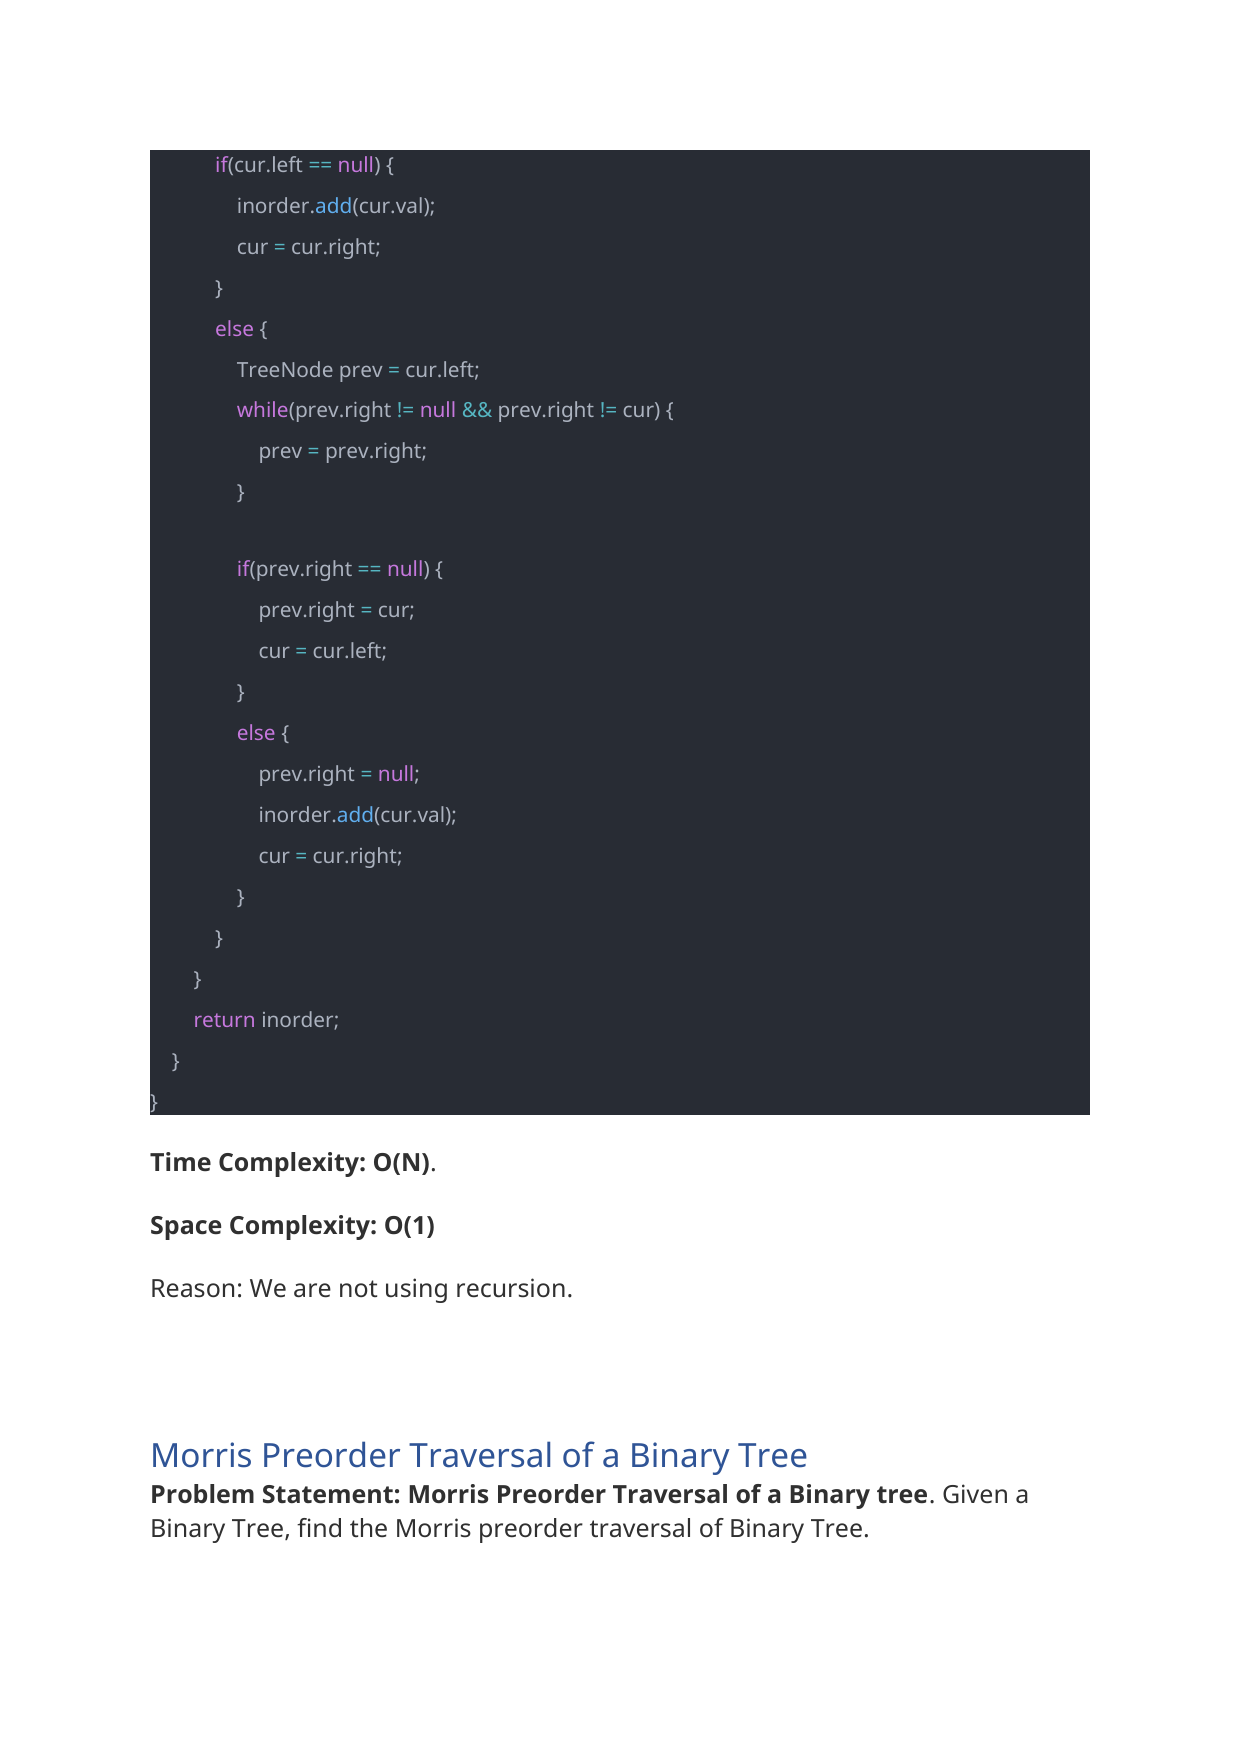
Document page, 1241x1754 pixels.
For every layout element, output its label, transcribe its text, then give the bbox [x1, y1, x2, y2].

text prev = prev.right; [150, 437, 1090, 465]
text else { [150, 314, 1090, 342]
text } [150, 1046, 1090, 1074]
text Time Complexity: O(N). [150, 1144, 1090, 1178]
text Reason: We are not using recursion. [150, 1271, 1090, 1305]
text prev.right = cur; [150, 596, 1090, 624]
text return inorder; [150, 1005, 1090, 1033]
text } [150, 273, 1090, 301]
text } [150, 477, 1090, 506]
text cur = cur.right; [150, 841, 1090, 869]
text while(prev.right != null && prev.right != cur) { [150, 396, 1090, 424]
text inorder.add(cur.val); [150, 191, 1090, 219]
text prev.right = null; [150, 759, 1090, 788]
text cur = cur.right; [150, 232, 1090, 260]
subtitle Morris Preorder Traversal of a Binary Tree [150, 1431, 1090, 1477]
text if(cur.left == null) { [150, 150, 1090, 178]
text inorder.add(cur.val); [150, 800, 1090, 829]
text } [150, 882, 1090, 911]
text } [150, 964, 1090, 992]
text Space Complexity: O(1) [150, 1208, 1090, 1242]
text } [150, 1087, 1090, 1115]
text } [150, 923, 1090, 951]
text if(prev.right == null) { [150, 554, 1090, 583]
text else { [150, 718, 1090, 747]
text cur = cur.left; [150, 636, 1090, 665]
text Problem Statement: Morris Preorder Traversal of a Binary tree. Given a Binary Tree, find the Morris preorder traversal of Binary Tree. [150, 1477, 1090, 1545]
text TreeNode prev = cur.left; [150, 355, 1090, 383]
text } [150, 677, 1090, 706]
